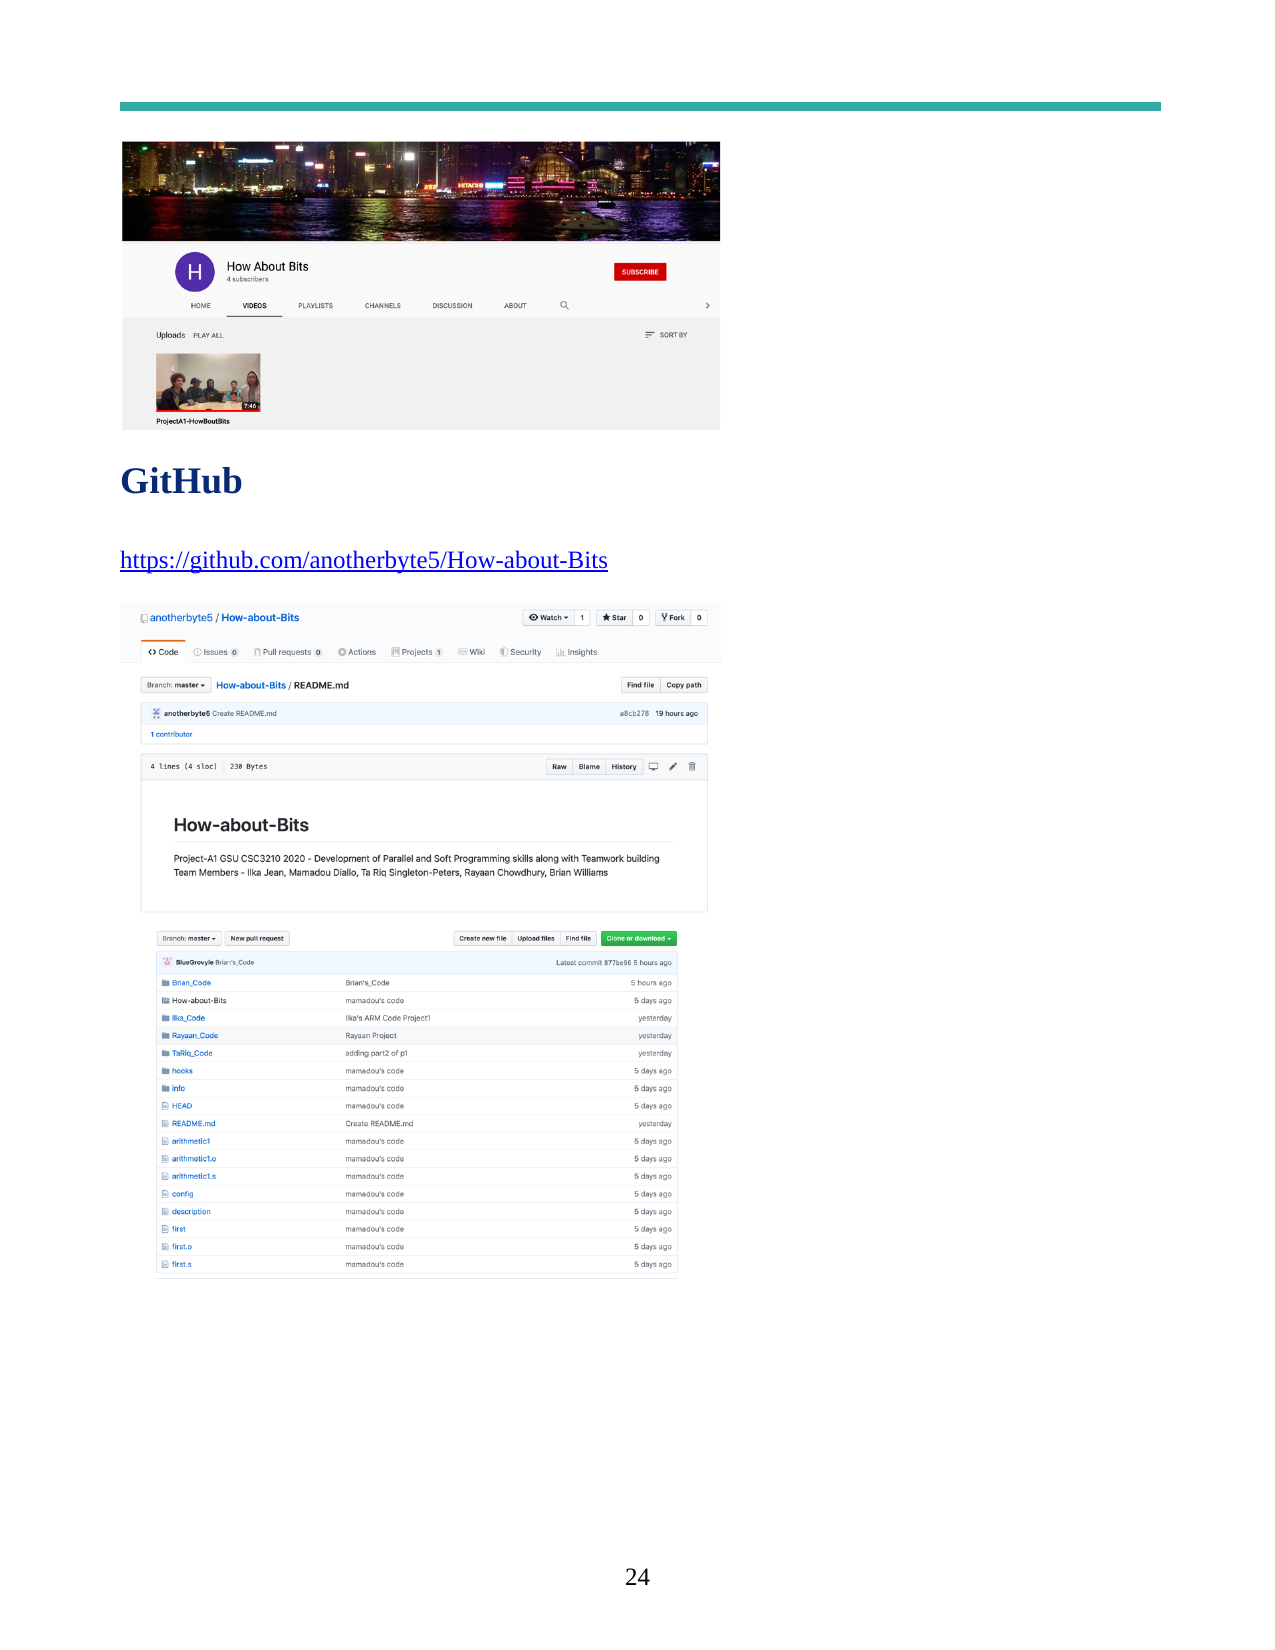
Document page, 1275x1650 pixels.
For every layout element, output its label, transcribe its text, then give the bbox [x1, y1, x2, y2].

picture [120, 602, 721, 1279]
picture [120, 140, 721, 430]
text GitHub [120, 459, 1155, 502]
text https://github.com/anotherbyte5/How-about-Bits [120, 545, 1155, 574]
